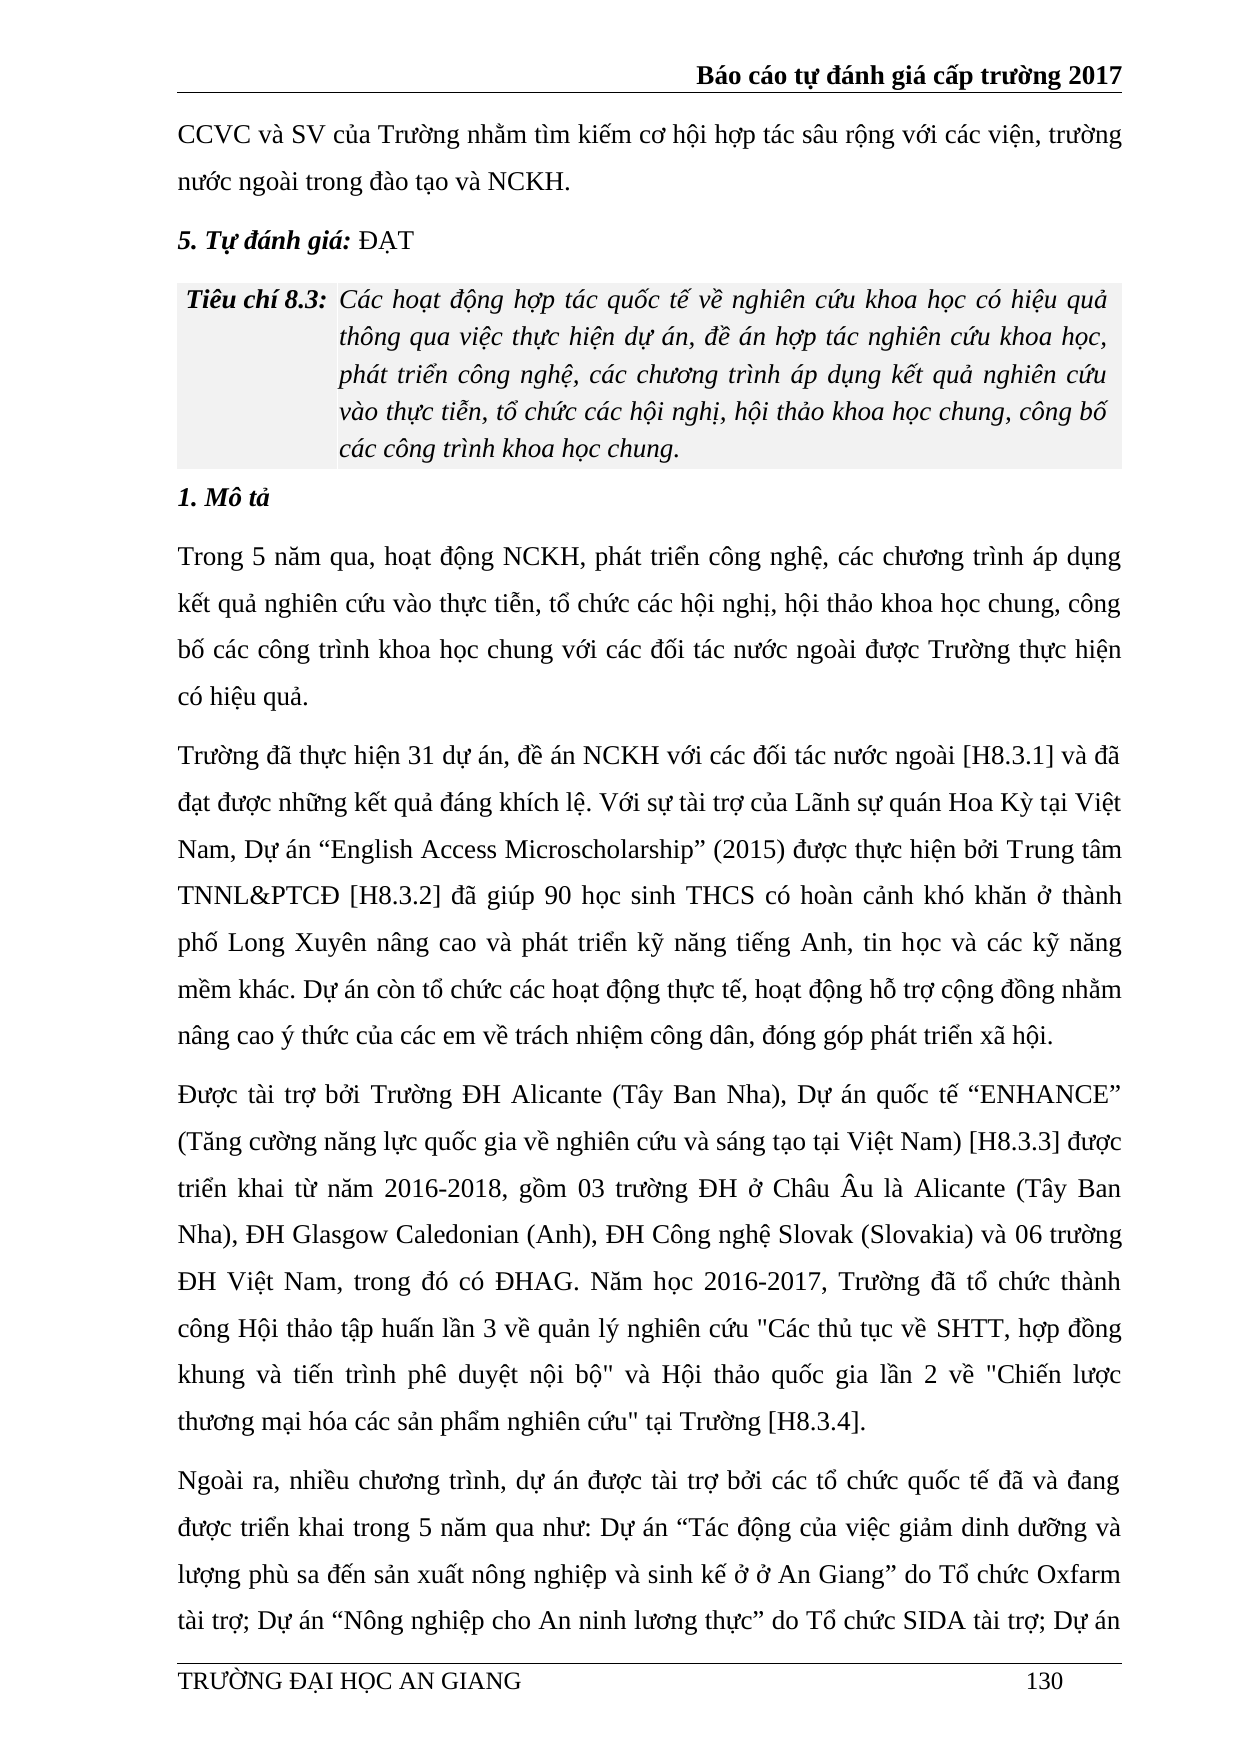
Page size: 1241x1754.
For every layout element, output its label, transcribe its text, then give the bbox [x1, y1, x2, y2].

table_header Các hoạt động hợp tác quốc tế về nghiên cứu khoa học có hiệu quả thông qua việc thực hiện dự án, đề án hợp tác nghiên cứu khoa học, phát triển công nghệ, các chương trình áp dụng kết quả nghiên cứu vào thực tiễn, tổ chức các hội nghị, hội thảo khoa học chung, công bố các công trình khoa học chung. [338, 283, 1122, 469]
text Trong 5 năm qua, hoạt động NCKH, phát triển công nghệ, các chương trình áp dụng kết quả nghiên cứu vào thực tiễn, tổ chức các hội nghị, hội thảo khoa học chung, công bố các công trình khoa học chung với các đối tác nước ngoài được Trường thực hiện có hiệu quả. [177, 540, 1122, 711]
text 5. Tự đánh giá: ĐẠT [177, 224, 1122, 255]
text Trường đã thực hiện 31 dự án, đề án NCKH với các đối tác nước ngoài [H8.3.1] và đã đạt được những kết quả đáng khích lệ. Với sự tài trợ của Lãnh sự quán Hoa Kỳ tại Việt Nam, Dự án “English Access Microscholarship” (2015) được thực hiện bởi Trung tâm TNNL&PTCĐ [H8.3.2] đã giúp 90 học sinh THCS có hoàn cảnh khó khăn ở thành phố Long Xuyên nâng cao và phát triển kỹ năng tiếng Anh, tin học và các kỹ năng mềm khác. Dự án còn tổ chức các hoạt động thực tế, hoạt động hỗ trợ cộng đồng nhằm nâng cao ý thức của các em về trách nhiệm công dân, đóng góp phát triển xã hội. [177, 739, 1122, 1051]
text Được tài trợ bởi Trường ĐH Alicante (Tây Ban Nha), Dự án quốc tế “ENHANCE” (Tăng cường năng lực quốc gia về nghiên cứu và sáng tạo tại Việt Nam) [H8.3.3] được triển khai từ năm 2016-2018, gồm 03 trường ĐH ở Châu Âu là Alicante (Tây Ban Nha), ĐH Glasgow Caledonian (Anh), ĐH Công nghệ Slovak (Slovakia) và 06 trường ĐH Việt Nam, trong đó có ĐHAG. Năm học 2016-2017, Trường đã tổ chức thành công Hội thảo tập huấn lần 3 về quản lý nghiên cứu "Các thủ tục về SHTT, hợp đồng khung và tiến trình phê duyệt nội bộ" và Hội thảo quốc gia lần 2 về "Chiến lược thương mại hóa các sản phẩm nghiên cứu" tại Trường [H8.3.4]. [177, 1390, 1122, 1436]
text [177, 118, 1122, 196]
text Được tài trợ bởi Trường ĐH Alicante (Tây Ban Nha), Dự án quốc tế “ENHANCE” (Tăng cường năng lực quốc gia về nghiên cứu và sáng tạo tại Việt Nam) [H8.3.3] được triển khai từ năm 2016-2018, gồm 03 trường ĐH ở Châu Âu là Alicante (Tây Ban Nha), ĐH Glasgow Caledonian (Anh), ĐH Công nghệ Slovak (Slovakia) và 06 trường ĐH Việt Nam, trong đó có ĐHAG. Năm học 2016-2017, Trường đã tổ chức thành công Hội thảo tập huấn lần 3 về quản lý nghiên cứu "Các thủ tục về SHTT, hợp đồng khung và tiến trình phê duyệt nội bộ" và Hội thảo quốc gia lần 2 về "Chiến lược thương mại hóa các sản phẩm nghiên cứu" tại Trường [H8.3.4]. [177, 1079, 1122, 1359]
text 1. Mô tả [177, 481, 1122, 512]
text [177, 1464, 1122, 1636]
table_header Tiêu chí 8.3: [177, 283, 337, 469]
